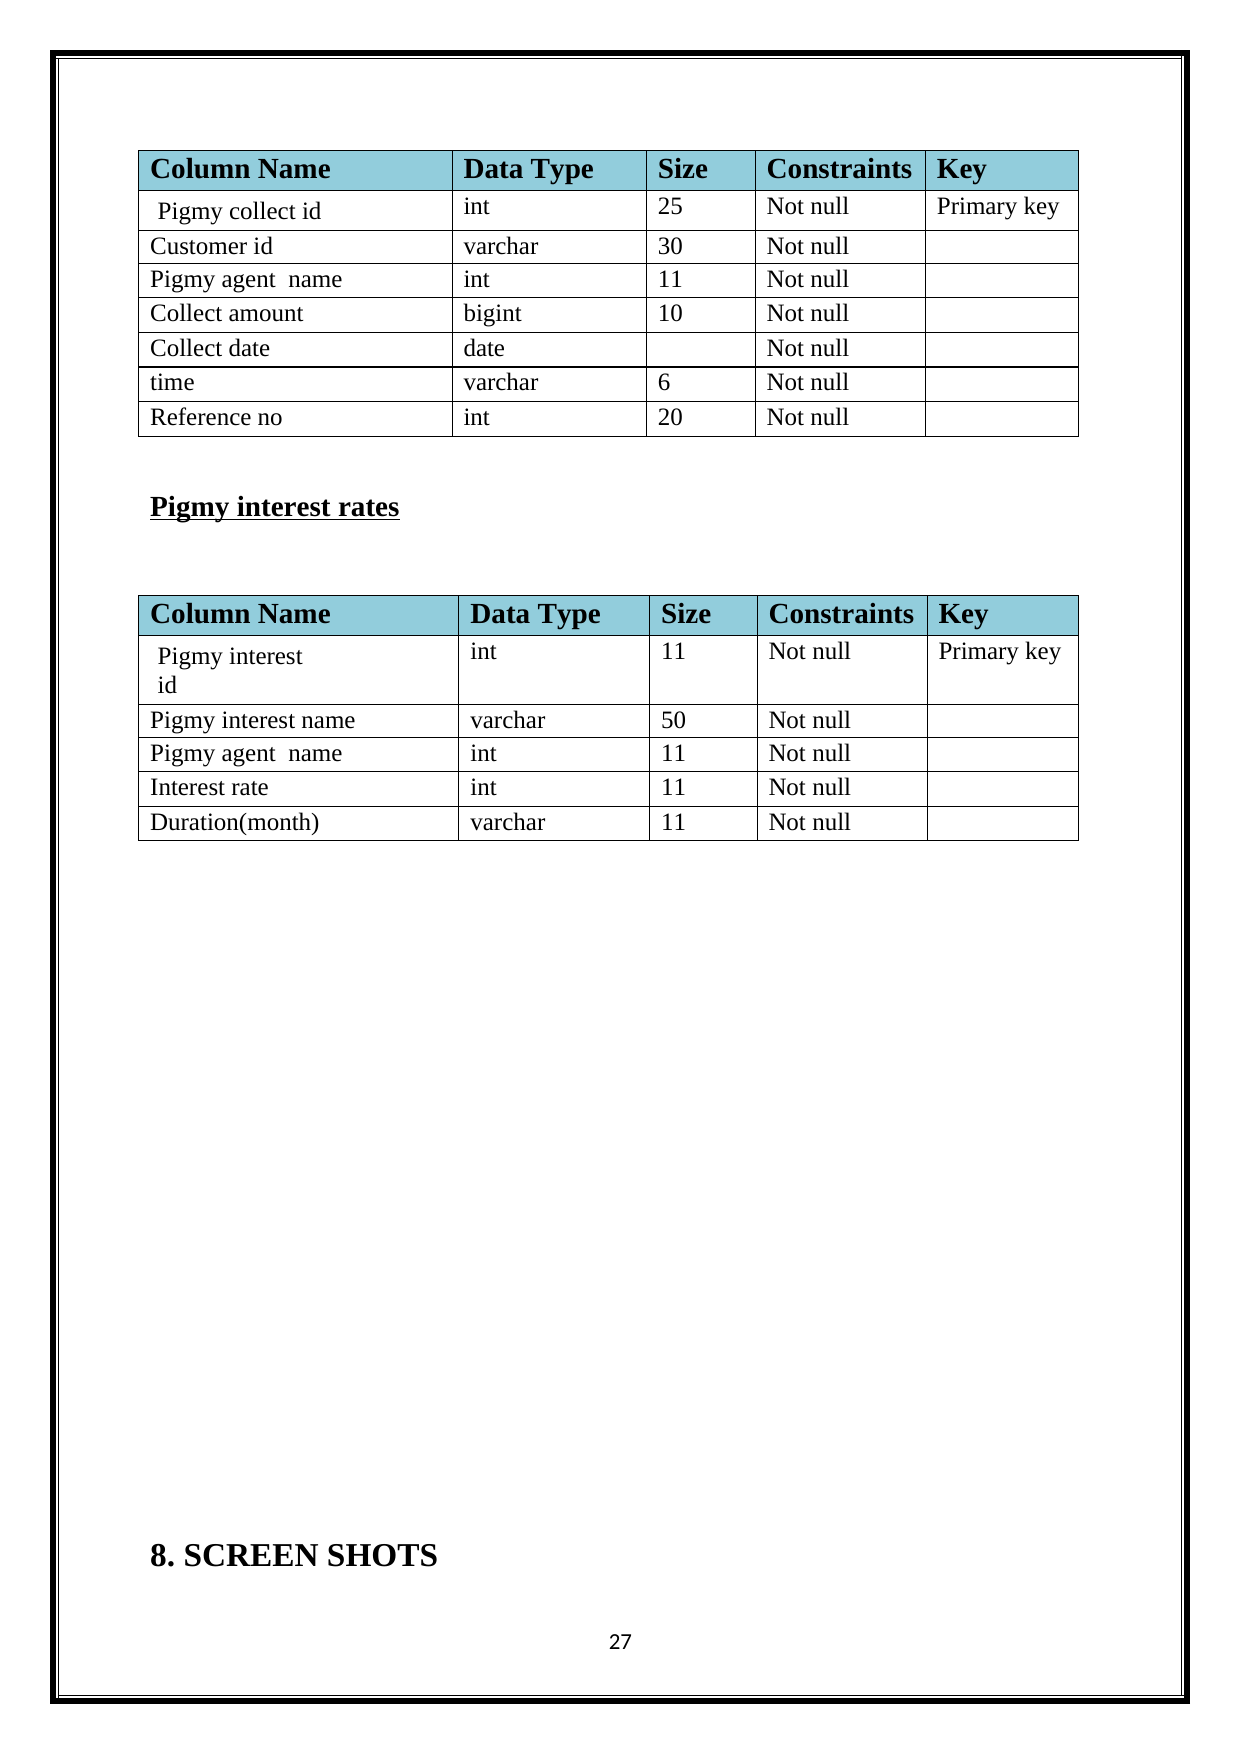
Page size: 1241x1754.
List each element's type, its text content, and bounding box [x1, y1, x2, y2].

table_cell int [459, 738, 649, 771]
table_cell Not null [756, 231, 925, 263]
table_cell Collect date [139, 333, 452, 366]
table_header Size [650, 596, 757, 635]
table_cell [139, 191, 150, 230]
table_cell Pigmy agent name [139, 738, 458, 771]
table_header Data Type [459, 596, 649, 635]
table_header Key [928, 596, 1078, 635]
table_cell int [453, 264, 646, 297]
table_cell [441, 191, 452, 230]
table_header Data Type [453, 151, 646, 190]
table_cell varchar [453, 231, 646, 263]
table_cell Pigmy agent name [139, 264, 452, 297]
table_cell [926, 298, 1078, 332]
table_cell 11 [650, 772, 757, 806]
table_cell 20 [647, 402, 755, 436]
table_cell Not null [756, 191, 925, 230]
table_cell Not null [756, 333, 925, 366]
table_cell Not null [756, 402, 925, 436]
table_cell Pigmy interest name [139, 705, 458, 737]
table_cell Not null [758, 772, 927, 806]
table_cell int [459, 636, 649, 704]
table_header Constraints [758, 596, 927, 635]
table_cell varchar [453, 368, 646, 401]
text Pigmy interest rates [150, 489, 1090, 523]
table_cell Not null [758, 738, 927, 771]
table_header Column Name [139, 596, 458, 635]
table_cell bigint [453, 298, 646, 332]
table_cell Not null [756, 264, 925, 297]
table_cell varchar [459, 705, 649, 737]
table_cell int [459, 772, 649, 806]
table_cell [139, 636, 150, 704]
table_cell Collect amount [139, 298, 452, 332]
table_cell Primary key [926, 191, 1078, 230]
table_cell [928, 807, 1078, 840]
table_header Constraints [756, 151, 925, 190]
text 8. SCREEN SHOTS [150, 1536, 1090, 1574]
table_cell varchar [459, 807, 649, 840]
table_cell Not null [756, 298, 925, 332]
table_cell [926, 231, 1078, 263]
table_cell [928, 705, 1078, 737]
table_cell [647, 333, 755, 366]
table_cell [928, 738, 1078, 771]
table_header Size [647, 151, 755, 190]
table_cell 50 [650, 705, 757, 737]
table_cell 25 [647, 191, 755, 230]
table_cell int [453, 191, 646, 230]
table_cell Duration(month) [139, 807, 458, 840]
table_cell 11 [650, 636, 757, 704]
table_cell 11 [650, 738, 757, 771]
table_cell [928, 772, 1078, 806]
table_cell Not null [758, 807, 927, 840]
table_cell [926, 333, 1078, 366]
table_cell [926, 368, 1078, 401]
table_cell 30 [647, 231, 755, 263]
table_cell 11 [650, 807, 757, 840]
table_cell [926, 264, 1078, 297]
table_cell 11 [647, 264, 755, 297]
table_cell Not null [756, 368, 925, 401]
table_cell Not null [758, 636, 927, 704]
table_cell Primary key [928, 636, 1078, 704]
table_cell time [139, 368, 452, 401]
table_cell date [453, 333, 646, 366]
table_cell Not null [758, 705, 927, 737]
table_cell [448, 636, 458, 704]
table_cell 10 [647, 298, 755, 332]
table_cell 6 [647, 368, 755, 401]
table_header Column Name [139, 151, 452, 190]
table_cell Interest rate [139, 772, 458, 806]
table_cell Customer id [139, 231, 452, 263]
table_header Key [926, 151, 1078, 190]
table_cell int [453, 402, 646, 436]
table_cell Reference no [139, 402, 452, 436]
table_cell [926, 402, 1078, 436]
